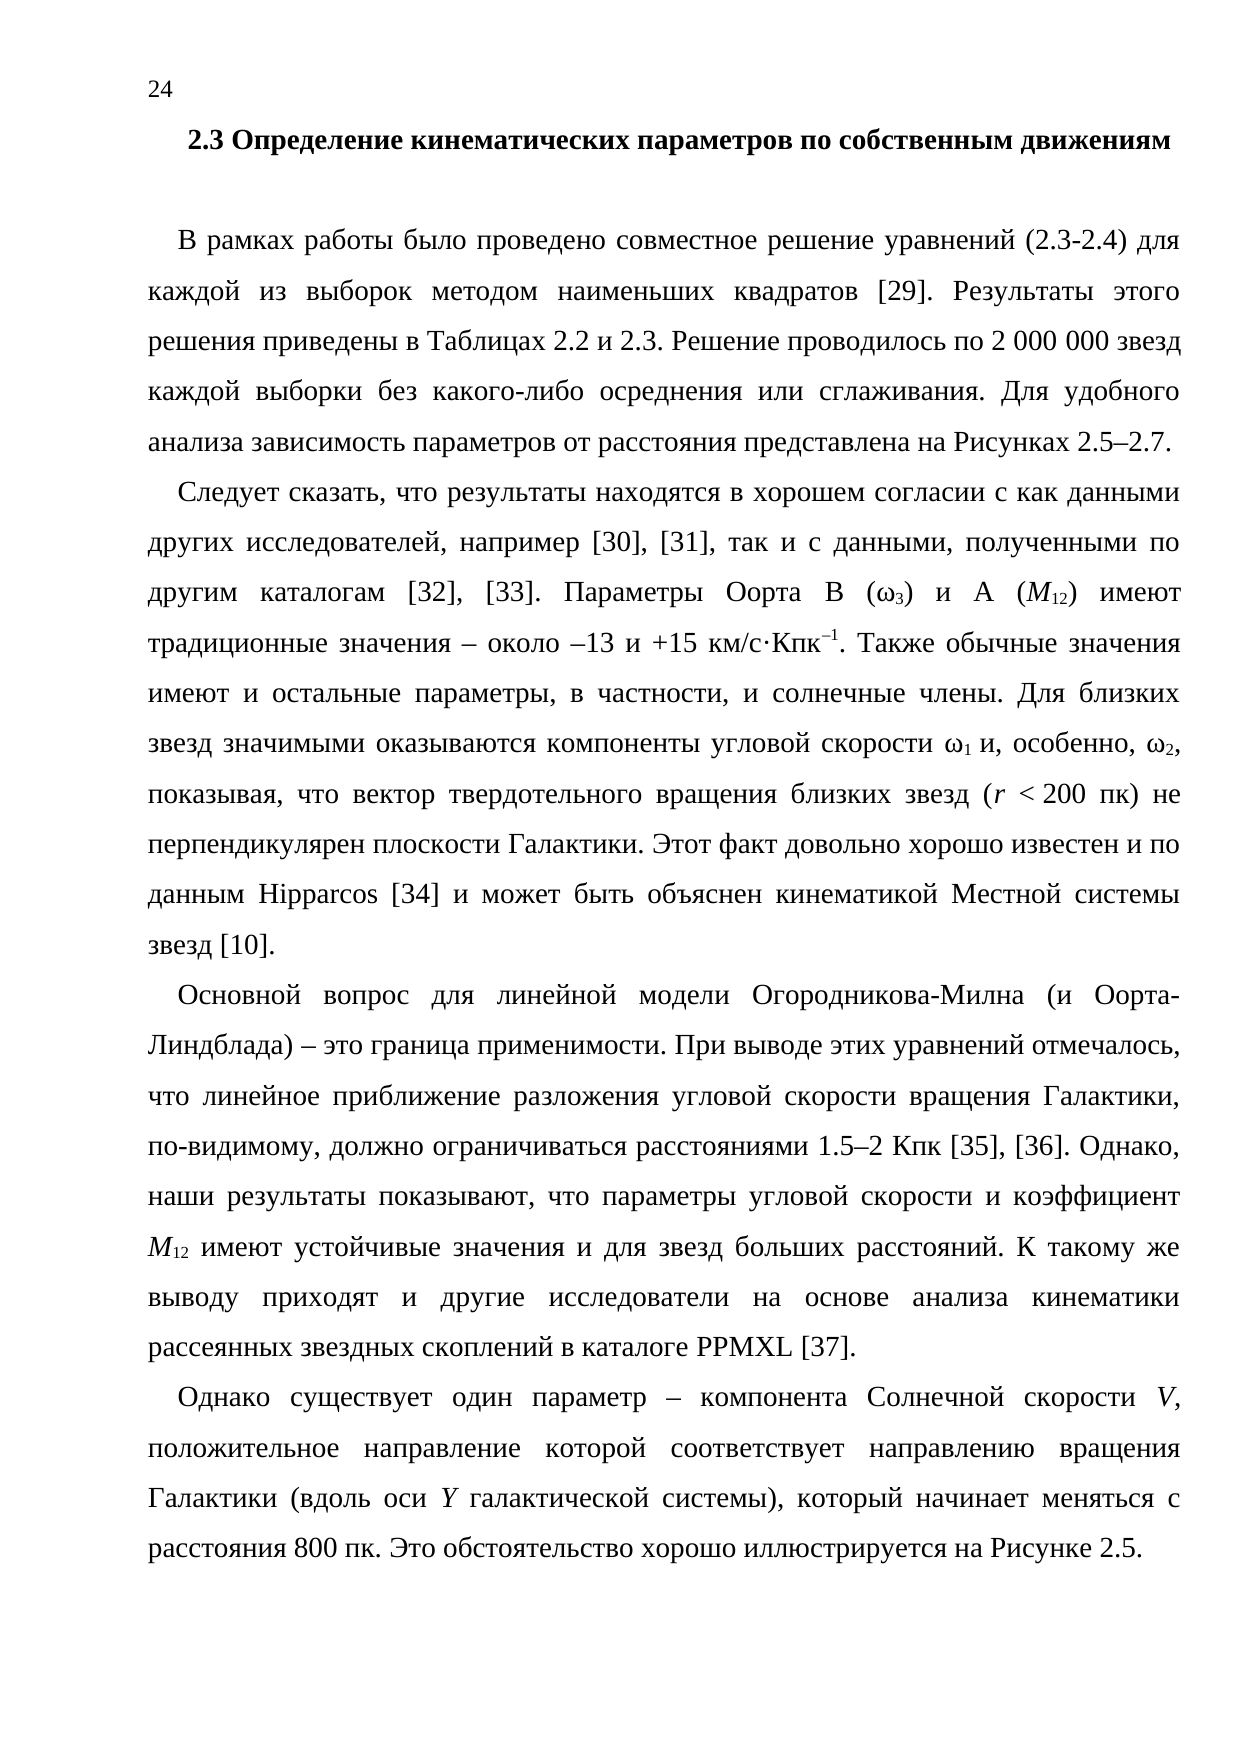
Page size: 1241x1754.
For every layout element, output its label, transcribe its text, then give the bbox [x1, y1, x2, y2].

subtitle 2.3 Определение кинематических параметров по собственным движениям [148, 122, 1181, 155]
text Однако существует один параметр – компонента Солнечной скорости V, положительное направление которой соответствует направлению вращения Галактики (вдоль оси Y галактической системы), который начинает меняться с расстояния 800 пк. Это обстоятельство хорошо иллюстрируется на Рисунке 2.5. [148, 1379, 1181, 1564]
text Следует сказать, что результаты находятся в хорошем согласии с как данными других исследователей, например [30], [31], так и с данными, полученными по другим каталогам [32], [33]. Параметры Оорта B (ω3) и А (M12) имеют традиционные значения – около –13 и +15 км/с·Кпк–1. Также обычные значения имеют и остальные параметры, в частности, и солнечные члены. Для близких звезд значимыми оказываются компоненты угловой скорости ω1 и, особенно, ω2, показывая, что вектор твердотельного вращения близких звезд (r < 200 пк) не перпендикулярен плоскости Галактики. Этот факт довольно хорошо известен и по данным Hipparcos [34] и может быть объяснен кинематикой Местной системы звезд [10]. [148, 474, 1181, 960]
text В рамках работы было проведено совместное решение уравнений (2.3-2.4) для каждой из выборок методом наименьших квадратов [29]. Результаты этого решения приведены в Таблицах 2.2 и 2.3. Решение проводилось по 2 000 000 звезд каждой выборки без какого-либо осреднения или сглаживания. Для удобного анализа зависимость параметров от расстояния представлена на Рисунках 2.5–2.7. [148, 222, 1181, 457]
text Основной вопрос для линейной модели Огородникова-Милна (и Оорта-Линдблада) – это граница применимости. При выводе этих уравнений отмечалось, что линейное приближение разложения угловой скорости вращения Галактики, по-видимому, должно ограничиваться расстояниями 1.5–2 Кпк [35], [36]. Однако, наши результаты показывают, что параметры угловой скорости и коэффициент M12 имеют устойчивые значения и для звезд больших расстояний. К такому же выводу приходят и другие исследователи на основе анализа кинематики рассеянных звездных скоплений в каталоге PPMXL [37]. [148, 977, 1181, 1363]
